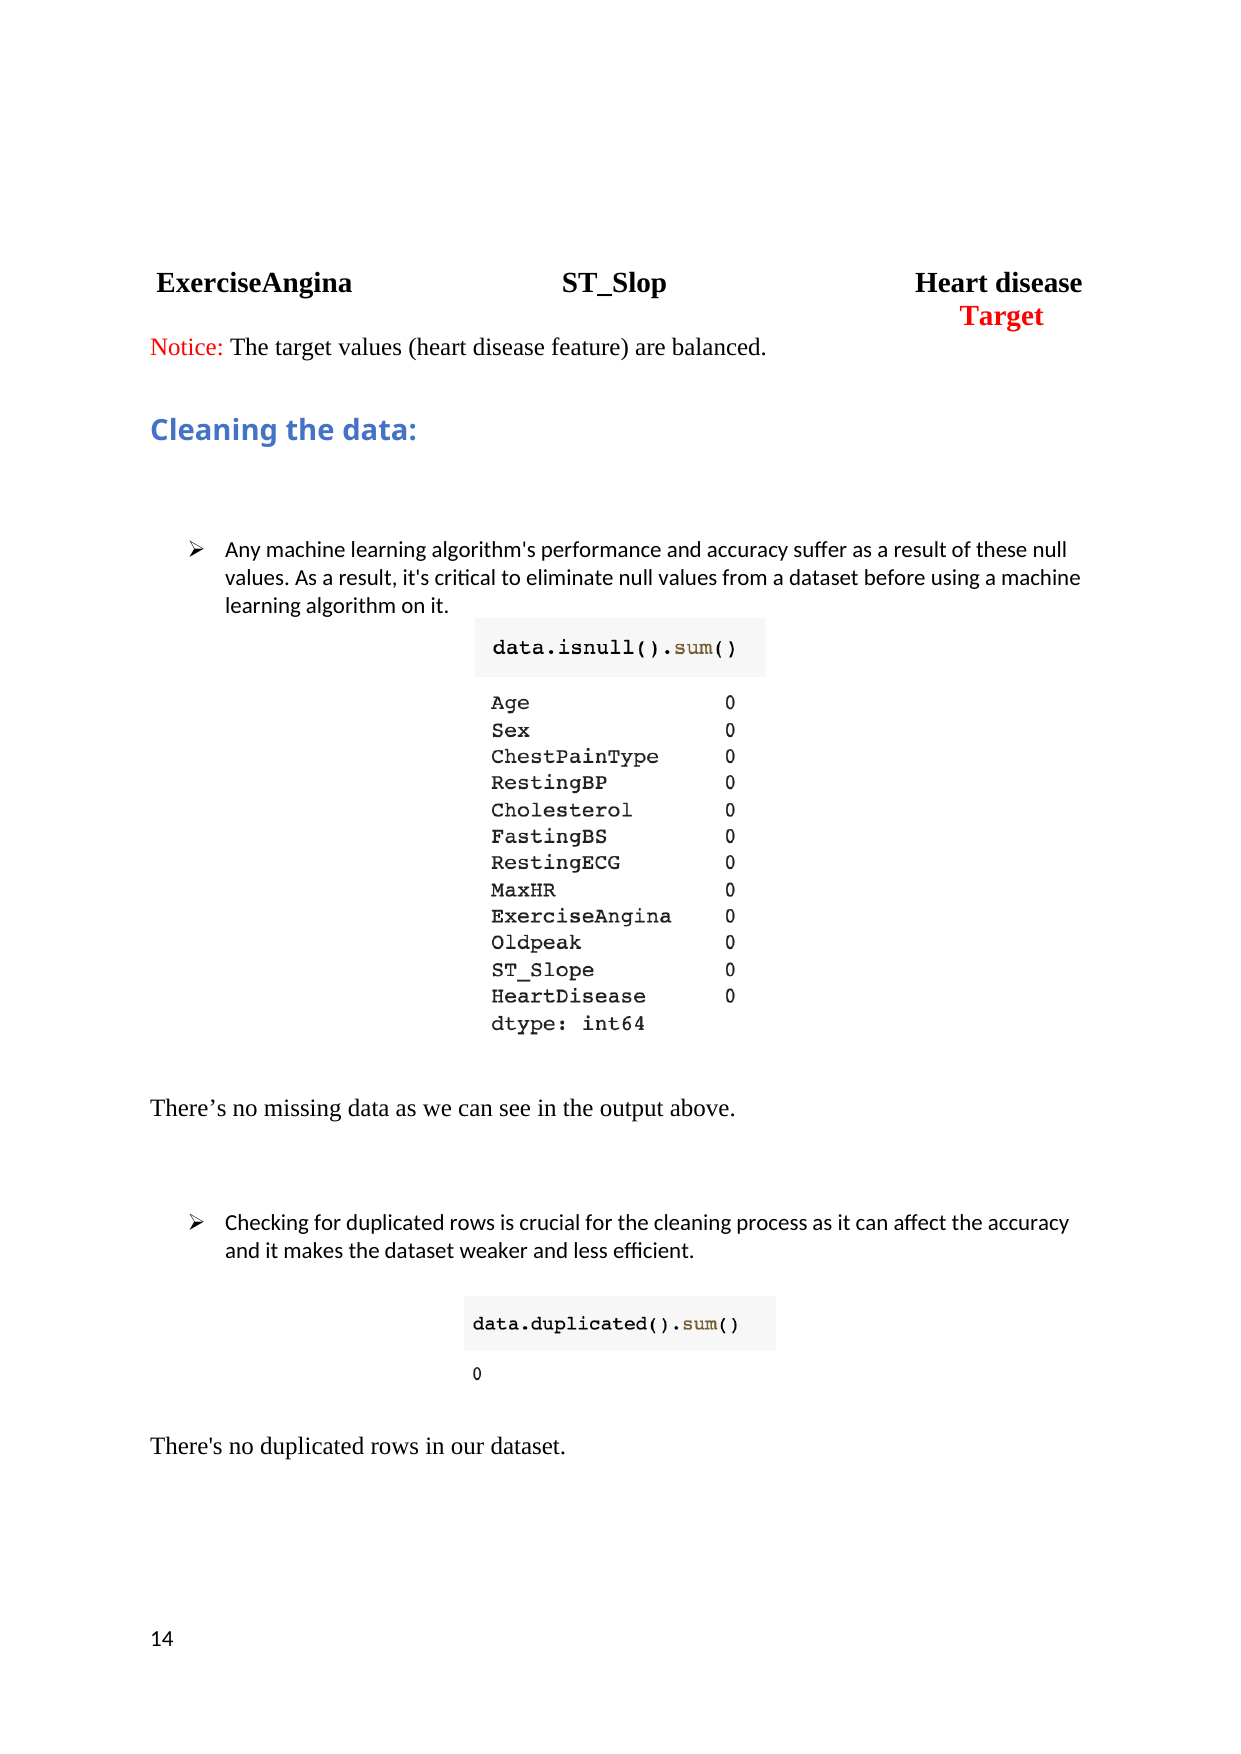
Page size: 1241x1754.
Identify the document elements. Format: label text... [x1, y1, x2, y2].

picture [464, 1293, 777, 1403]
text There’s no missing data as we can see in the output above. [150, 1093, 1090, 1122]
subtitle Cleaning the data: [150, 409, 1090, 448]
text Notice: The target values (heart disease feature) are balanced. [150, 332, 1090, 361]
text There's no duplicated rows in our dataset. [150, 1431, 1090, 1460]
picture [474, 618, 766, 1065]
list Any machine learning algorithm's performance and accuracy suffer as a result of these null values. As a result, it's critical to eliminate null values from a dataset before using a machine learning algorithm on it. [187, 535, 1090, 619]
text Target [150, 298, 1090, 332]
text ExerciseAngina ST_Slop Heart disease [150, 265, 1090, 298]
list Checking for duplicated rows is crucial for the cleaning process as it can affect the accuracy and it makes the dataset weaker and less efficient. [187, 1208, 1090, 1264]
